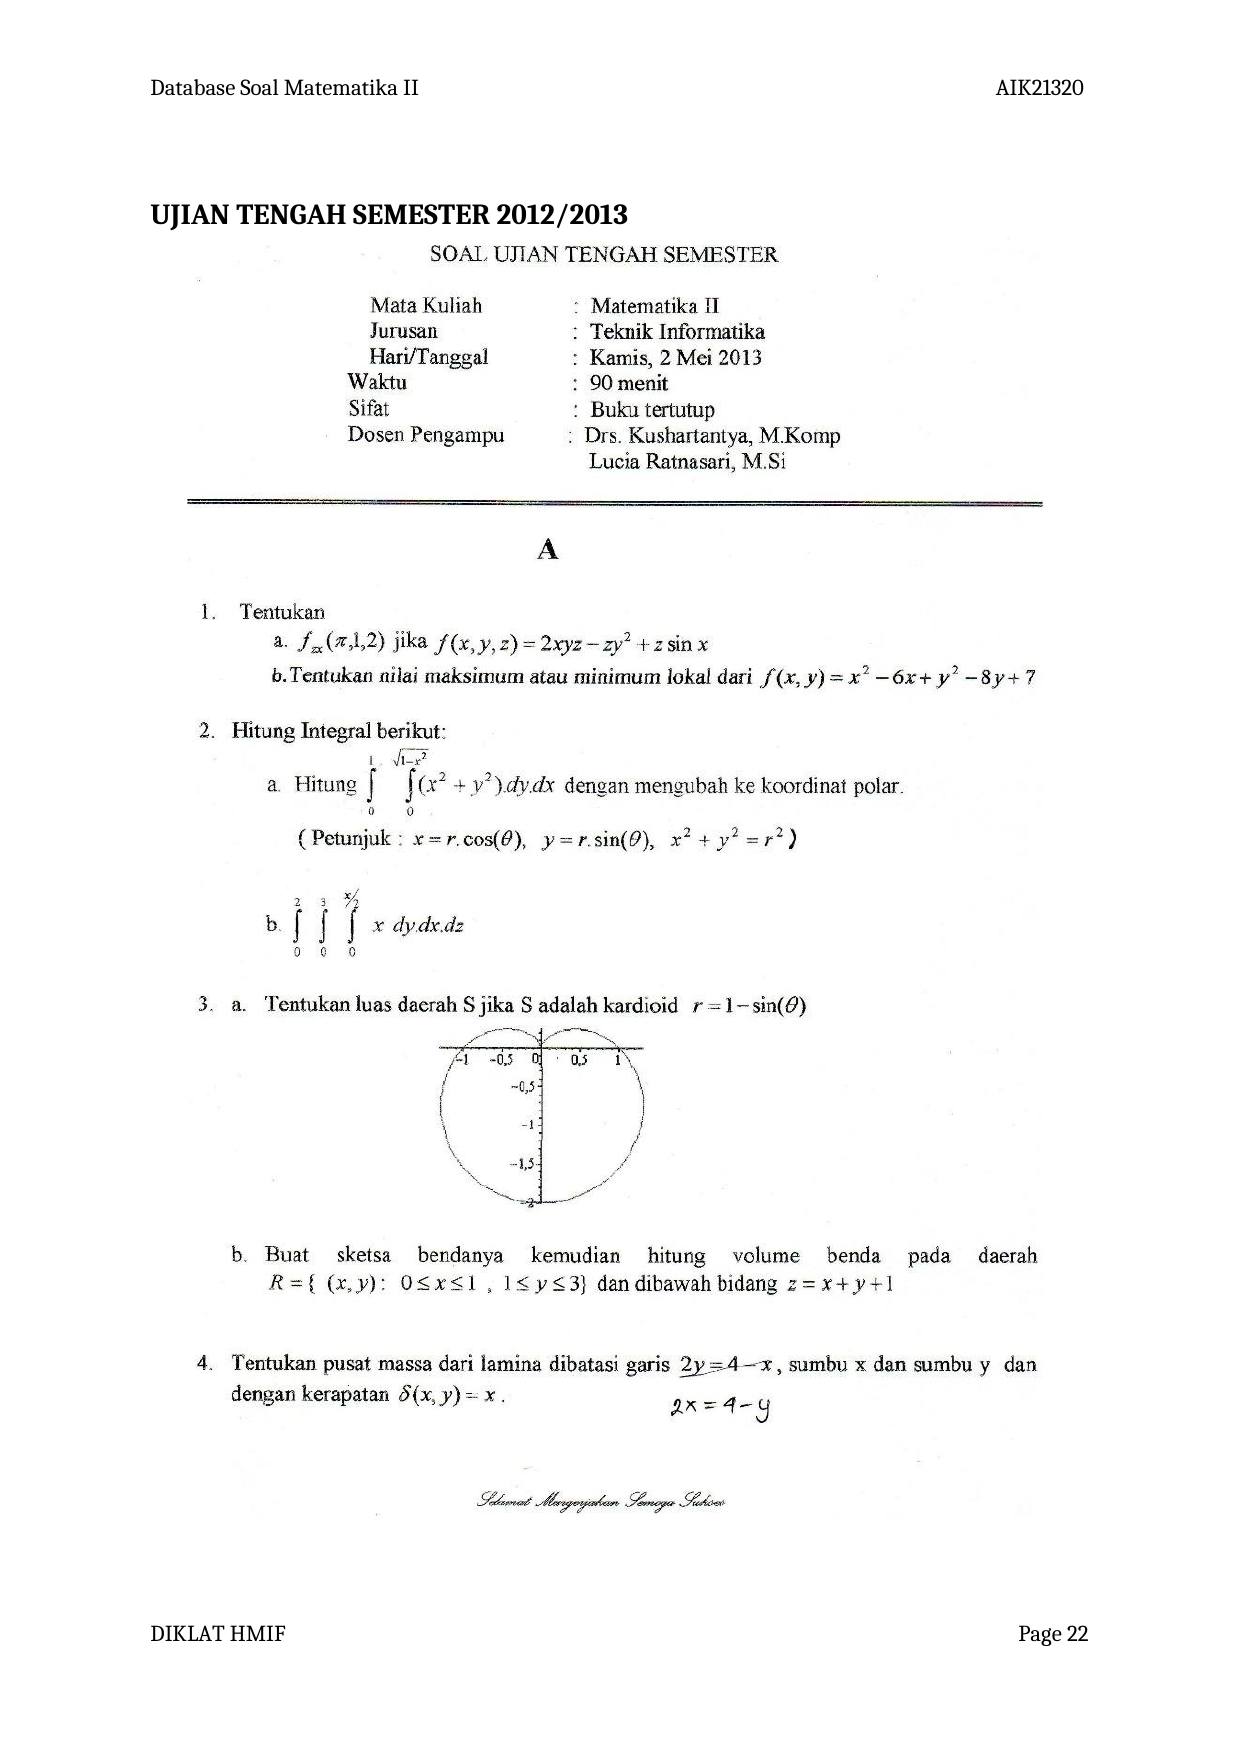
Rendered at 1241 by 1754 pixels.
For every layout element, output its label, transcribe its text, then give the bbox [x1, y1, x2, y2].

picture [187, 237, 1044, 1517]
text UJIAN TENGAH SEMESTER 2012/2013 [150, 198, 1144, 232]
